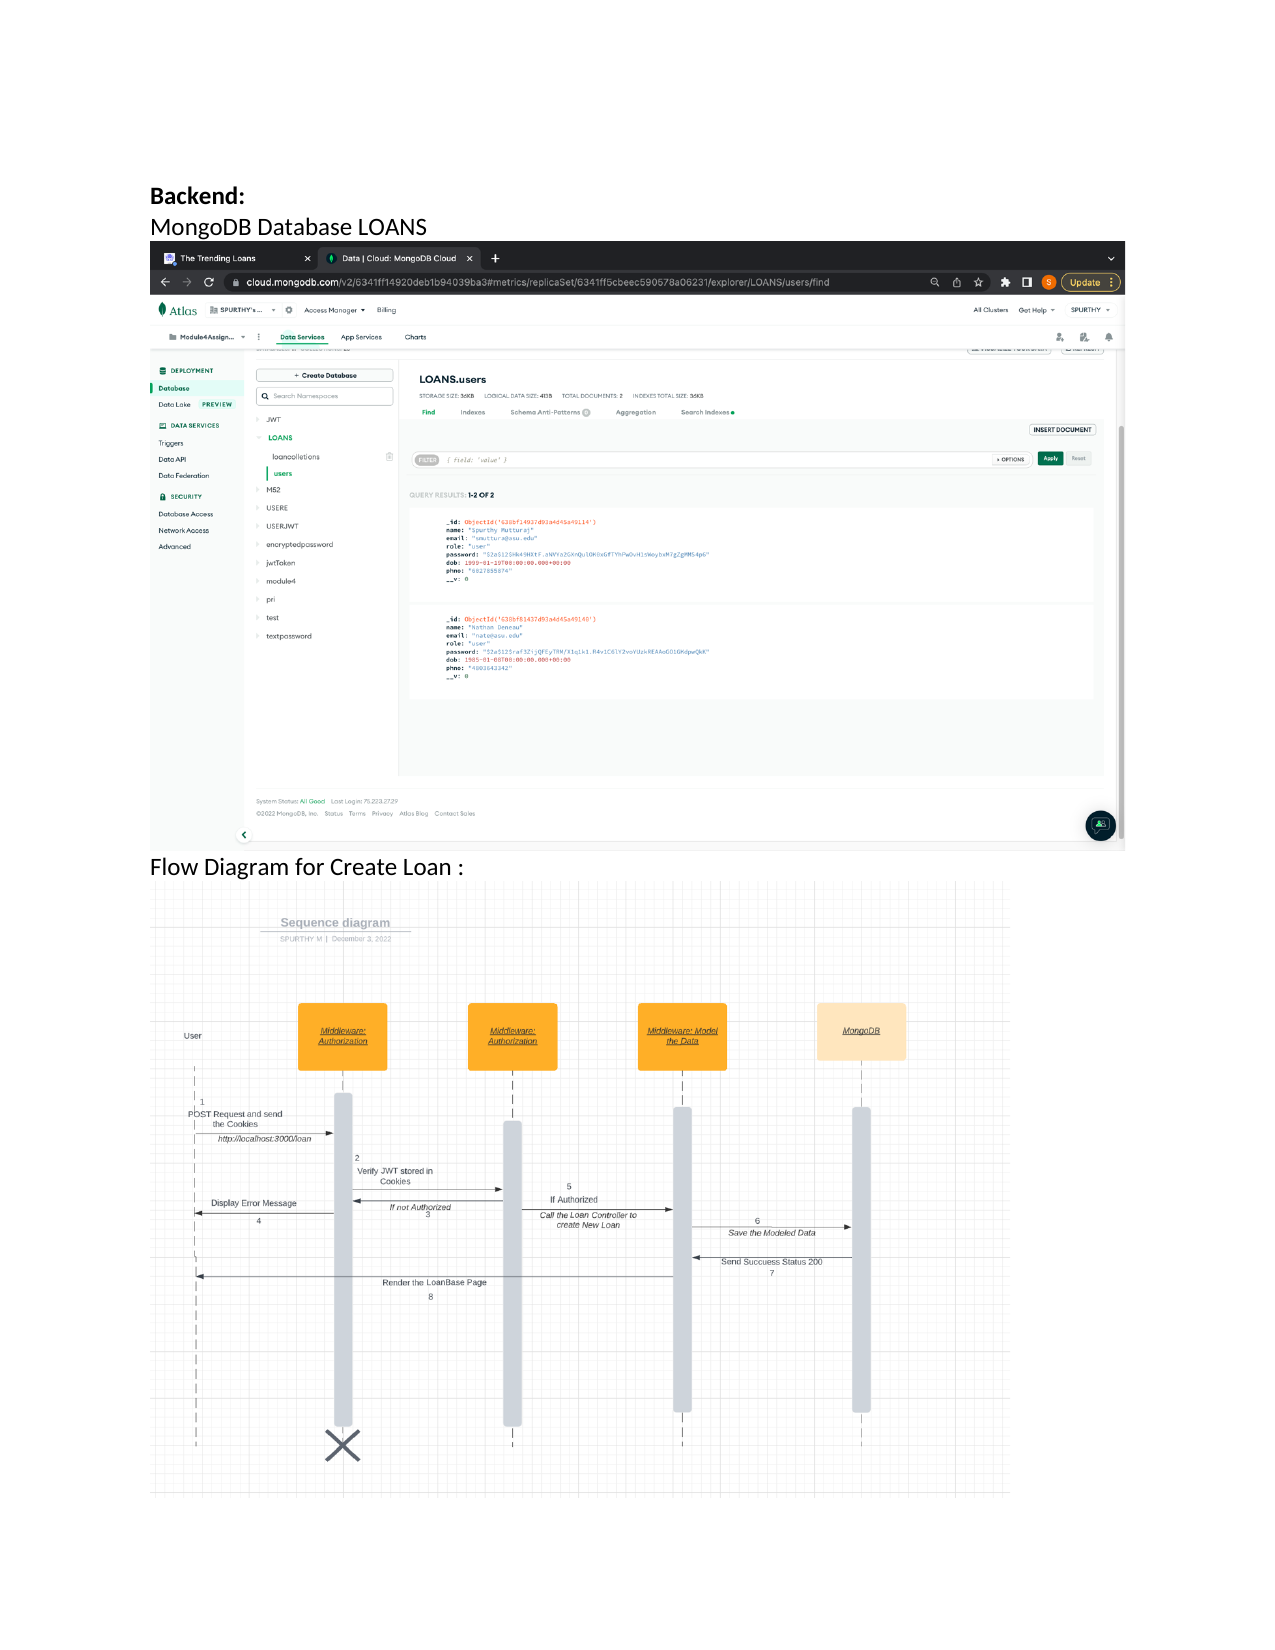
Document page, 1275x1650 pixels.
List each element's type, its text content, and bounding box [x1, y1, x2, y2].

text MongoDB Database LOANS [150, 211, 1125, 241]
picture [150, 241, 1125, 851]
picture [150, 881, 1011, 1498]
text Backend: [150, 181, 1125, 211]
text Flow Diagram for Create Loan : [150, 851, 1125, 881]
